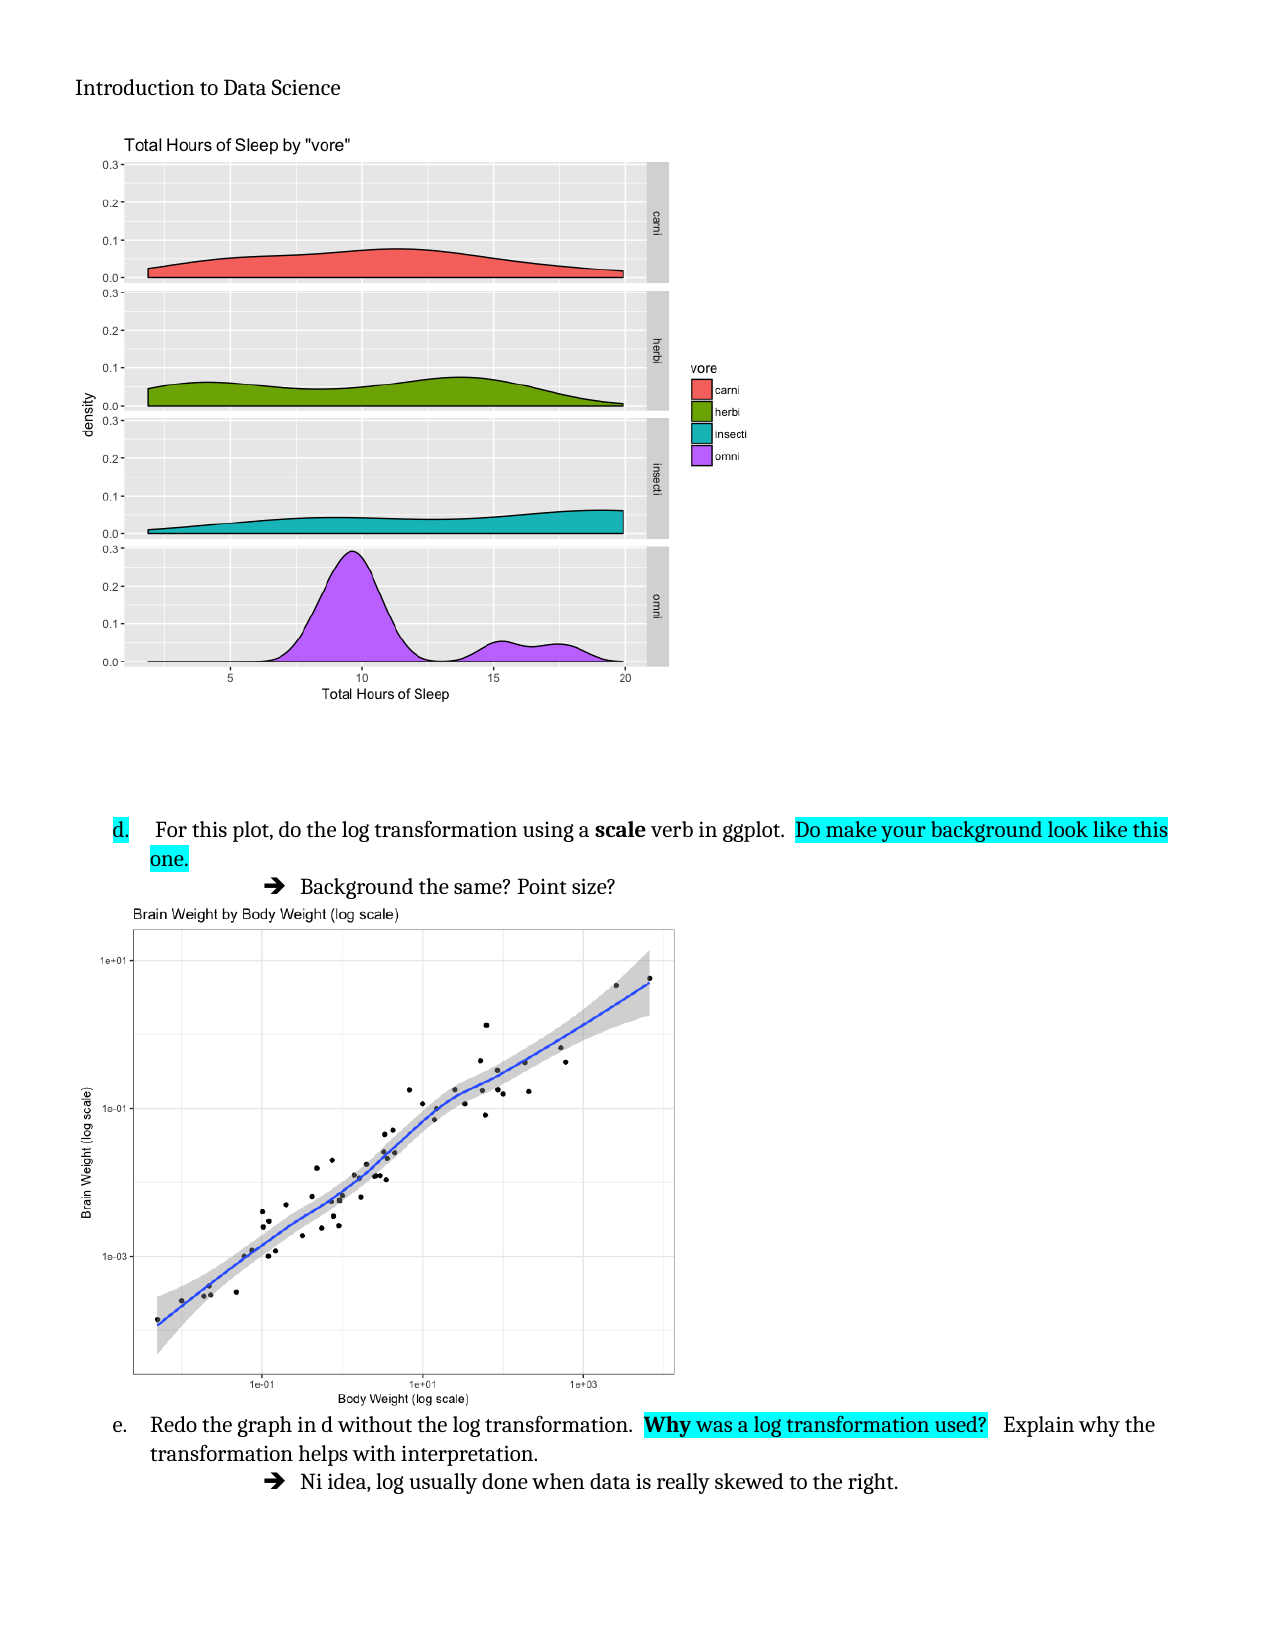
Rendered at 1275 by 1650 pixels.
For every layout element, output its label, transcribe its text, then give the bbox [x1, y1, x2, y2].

list Redo the graph in d without the log transformation. Why was a log transformation used? Explain why the transformation helps with interpretation. [112, 1412, 1200, 1467]
picture [75, 131, 761, 708]
list Ni idea, log usually done when data is really skewed to the right. [262, 1469, 1200, 1495]
list Background the same? Point size? [262, 874, 1200, 900]
list For this plot, do the log transformation using a scale verb in ggplot. Do make your background look like this one. [112, 817, 1200, 872]
picture [75, 902, 679, 1411]
